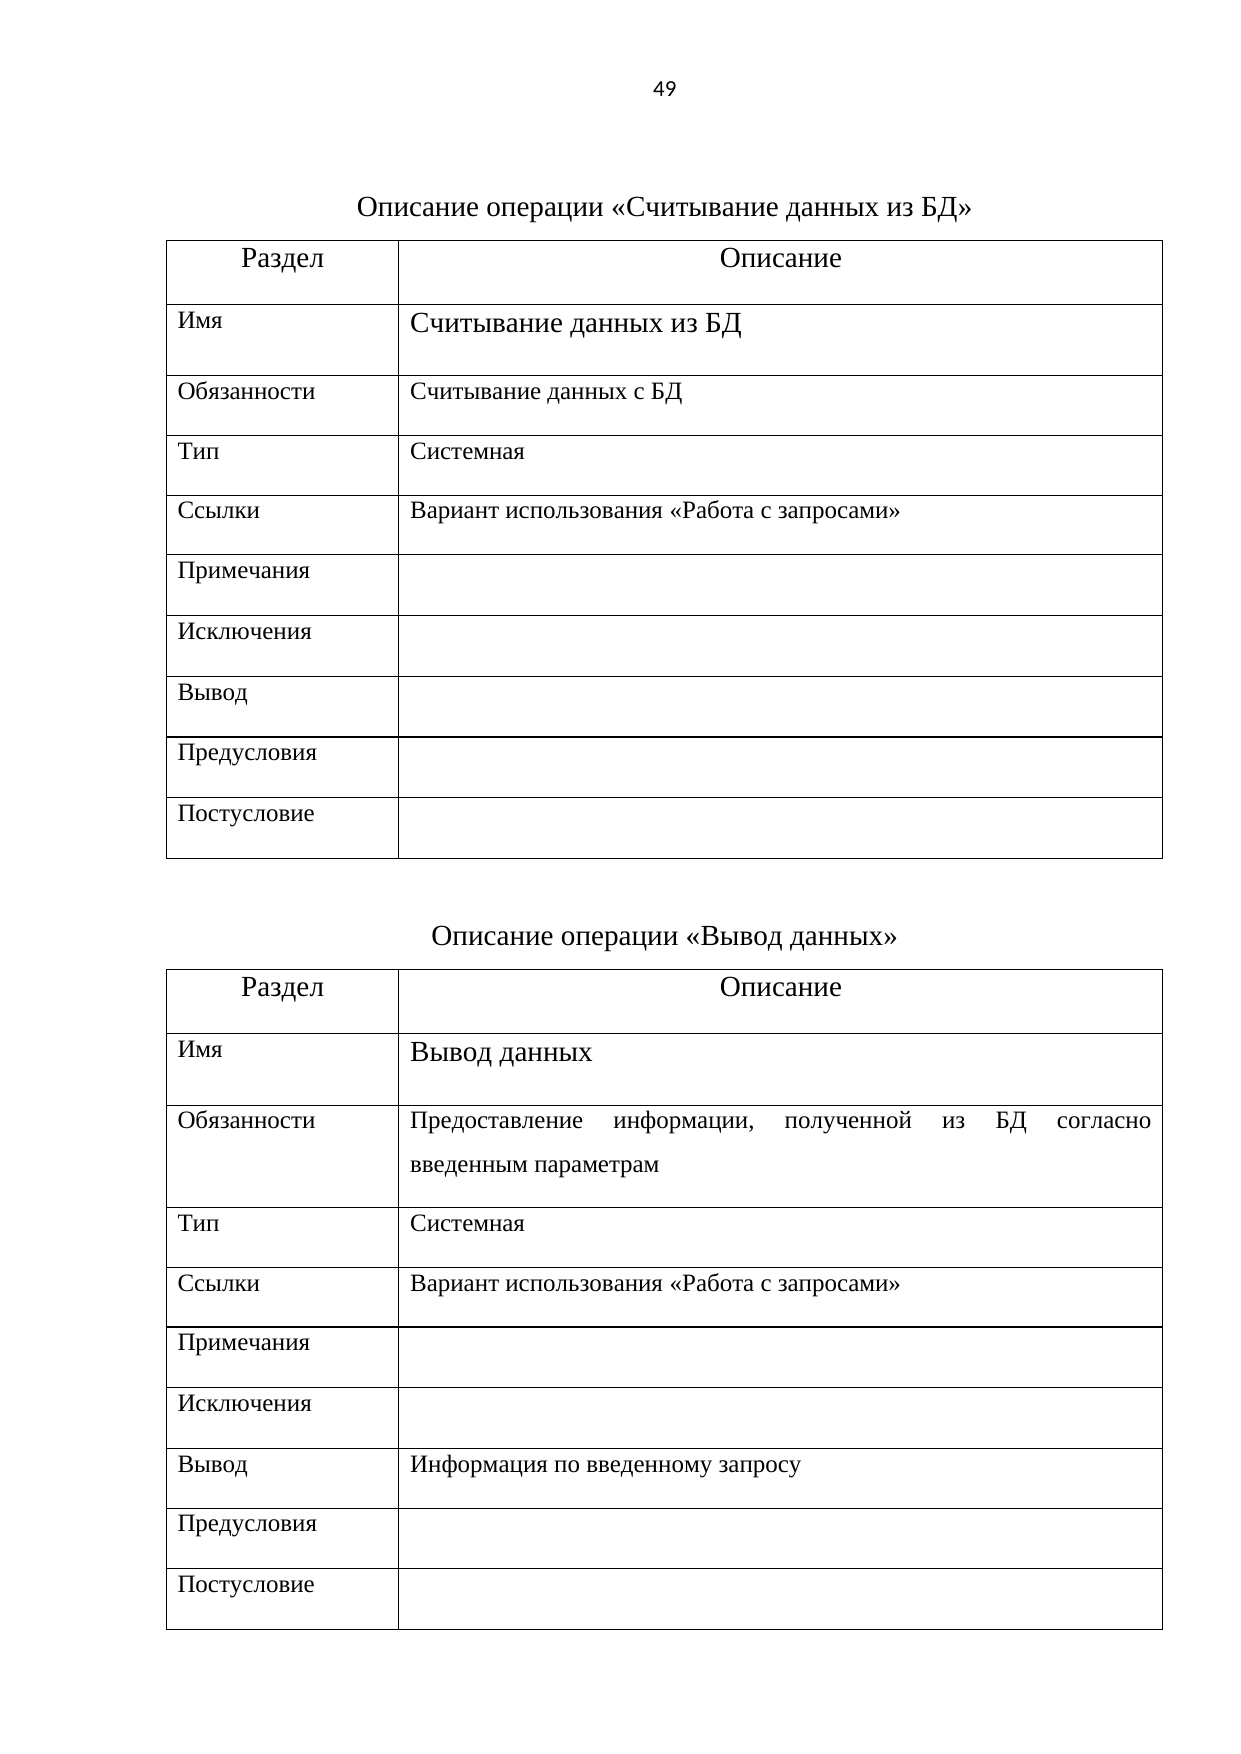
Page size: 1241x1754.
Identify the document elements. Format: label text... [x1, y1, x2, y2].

table_cell Предусловия [167, 738, 398, 797]
table_cell Имя [167, 305, 398, 375]
table_cell Имя [167, 1034, 398, 1104]
table_header Раздел [167, 970, 398, 1033]
table_cell [399, 1328, 1162, 1387]
table_cell Считывание данных из БД [399, 305, 1162, 375]
table_cell [399, 1509, 1162, 1568]
table_cell [399, 1569, 1162, 1629]
table_cell [399, 677, 1162, 736]
table_cell Вывод [167, 1449, 398, 1507]
table_cell Предоставление информации, полученной из БД согласно введенным параметрам [399, 1106, 1162, 1207]
table_cell Тип [167, 1208, 398, 1267]
table_header Описание [399, 241, 1162, 304]
table_cell Обязанности [167, 1106, 398, 1207]
table_cell Информация по введенному запросу [399, 1449, 1162, 1507]
table_cell Постусловие [167, 798, 398, 858]
table_cell Системная [399, 1208, 1162, 1267]
table_header Описание [399, 970, 1162, 1033]
table_cell Вариант использования «Работа с запросами» [399, 1268, 1162, 1326]
table_cell [399, 616, 1162, 676]
table_cell Вывод данных [399, 1034, 1162, 1104]
table_cell [399, 555, 1162, 615]
table_cell [399, 738, 1162, 797]
table_cell Исключения [167, 616, 398, 676]
table_cell Ссылки [167, 496, 398, 554]
table_cell Тип [167, 436, 398, 494]
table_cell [399, 496, 1162, 554]
table_cell Считывание данных с БД [399, 376, 1162, 435]
table_cell Примечания [167, 555, 398, 615]
table_cell [399, 1388, 1162, 1448]
table_cell Постусловие [167, 1569, 398, 1629]
text Описание операции «Считывание данных из БД» [177, 189, 1152, 223]
text Описание операции «Вывод данных» [177, 918, 1152, 952]
table_cell Обязанности [167, 376, 398, 435]
table_cell Предусловия [167, 1509, 398, 1568]
table_cell [399, 798, 1162, 858]
table_cell Системная [399, 436, 1162, 494]
table_cell Вывод [167, 677, 398, 736]
table_header Раздел [167, 241, 398, 304]
table_cell Примечания [167, 1328, 398, 1387]
table_cell Ссылки [167, 1268, 398, 1326]
table_cell Исключения [167, 1388, 398, 1448]
